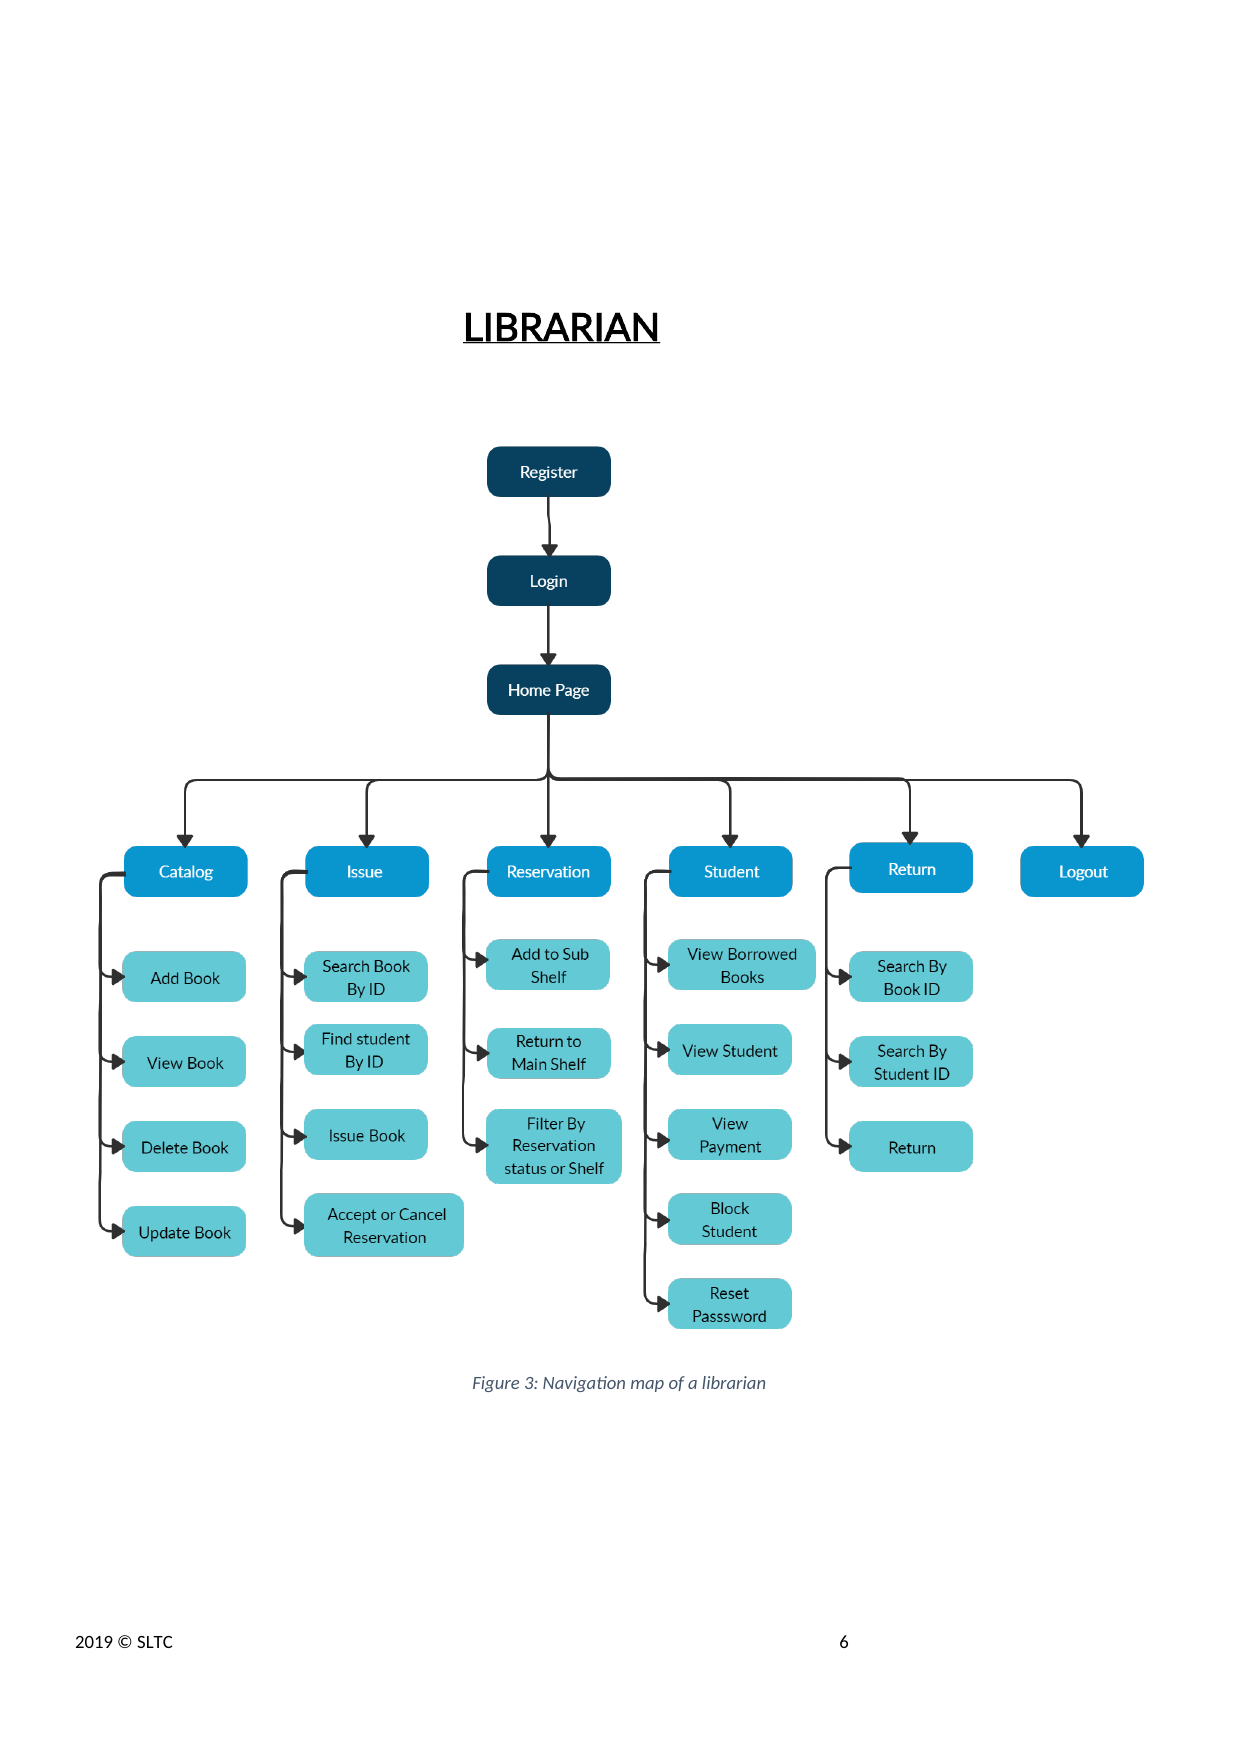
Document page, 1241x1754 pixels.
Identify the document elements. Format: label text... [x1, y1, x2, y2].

picture [75, 262, 1166, 1352]
